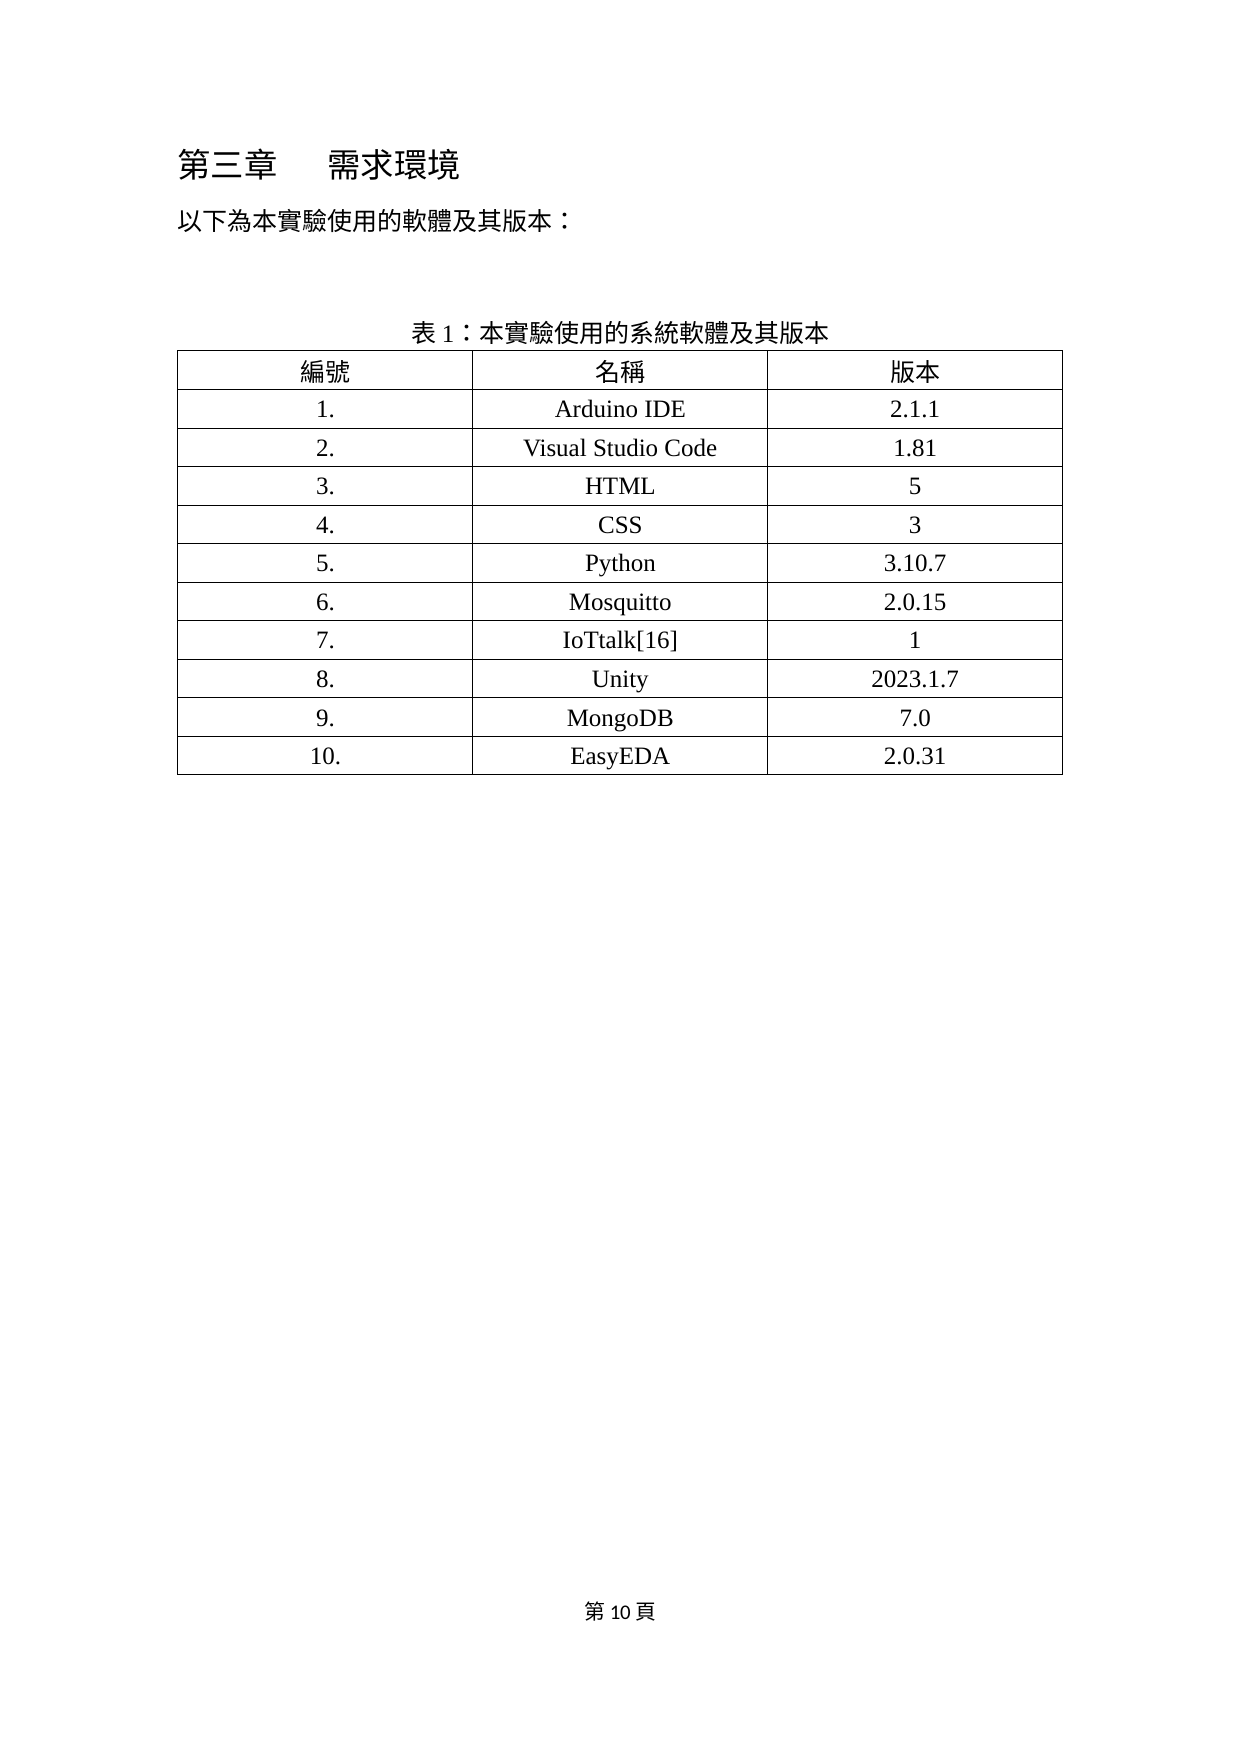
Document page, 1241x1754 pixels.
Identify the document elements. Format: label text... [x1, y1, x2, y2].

table_cell Unity [473, 660, 767, 697]
table_cell MongoDB [473, 698, 767, 736]
table_cell 2023.1.7 [768, 660, 1062, 697]
table_cell HTML [473, 467, 767, 504]
table_cell Mosquitto [473, 583, 767, 620]
table_cell 2.0.31 [768, 737, 1062, 774]
table_cell CSS [473, 506, 767, 543]
table_cell 4. [178, 506, 472, 543]
list 需求環境 [177, 125, 1063, 200]
table_header 版本 [768, 351, 1062, 389]
table_cell Arduino IDE [473, 390, 767, 427]
table_cell 3. [178, 467, 472, 504]
table_cell 2. [178, 429, 472, 466]
table_cell 2.0.15 [768, 583, 1062, 620]
table_cell 8. [178, 660, 472, 697]
table_cell 5. [178, 544, 472, 582]
table_cell 3.10.7 [768, 544, 1062, 582]
table_cell 7. [178, 621, 472, 659]
table_cell 9. [178, 698, 472, 736]
text 以下為本實驗使用的軟體及其版本： [177, 200, 1063, 238]
table_cell 3 [768, 506, 1062, 543]
table_header 編號 [178, 351, 472, 389]
table_cell 1. [178, 390, 472, 427]
table_cell IoTtalk[16] [473, 621, 767, 659]
text 表 1：本實驗使用的系統軟體及其版本 [177, 313, 1063, 350]
table_cell Visual Studio Code [473, 429, 767, 466]
table_cell 5 [768, 467, 1062, 504]
table_cell 2.1.1 [768, 390, 1062, 427]
table_cell 1 [768, 621, 1062, 659]
table_cell 7.0 [768, 698, 1062, 736]
table_cell 1.81 [768, 429, 1062, 466]
table_cell 10. [178, 737, 472, 774]
table_header 名稱 [473, 351, 767, 389]
table_cell EasyEDA [473, 737, 767, 774]
table_cell Python [473, 544, 767, 582]
table_cell 6. [178, 583, 472, 620]
